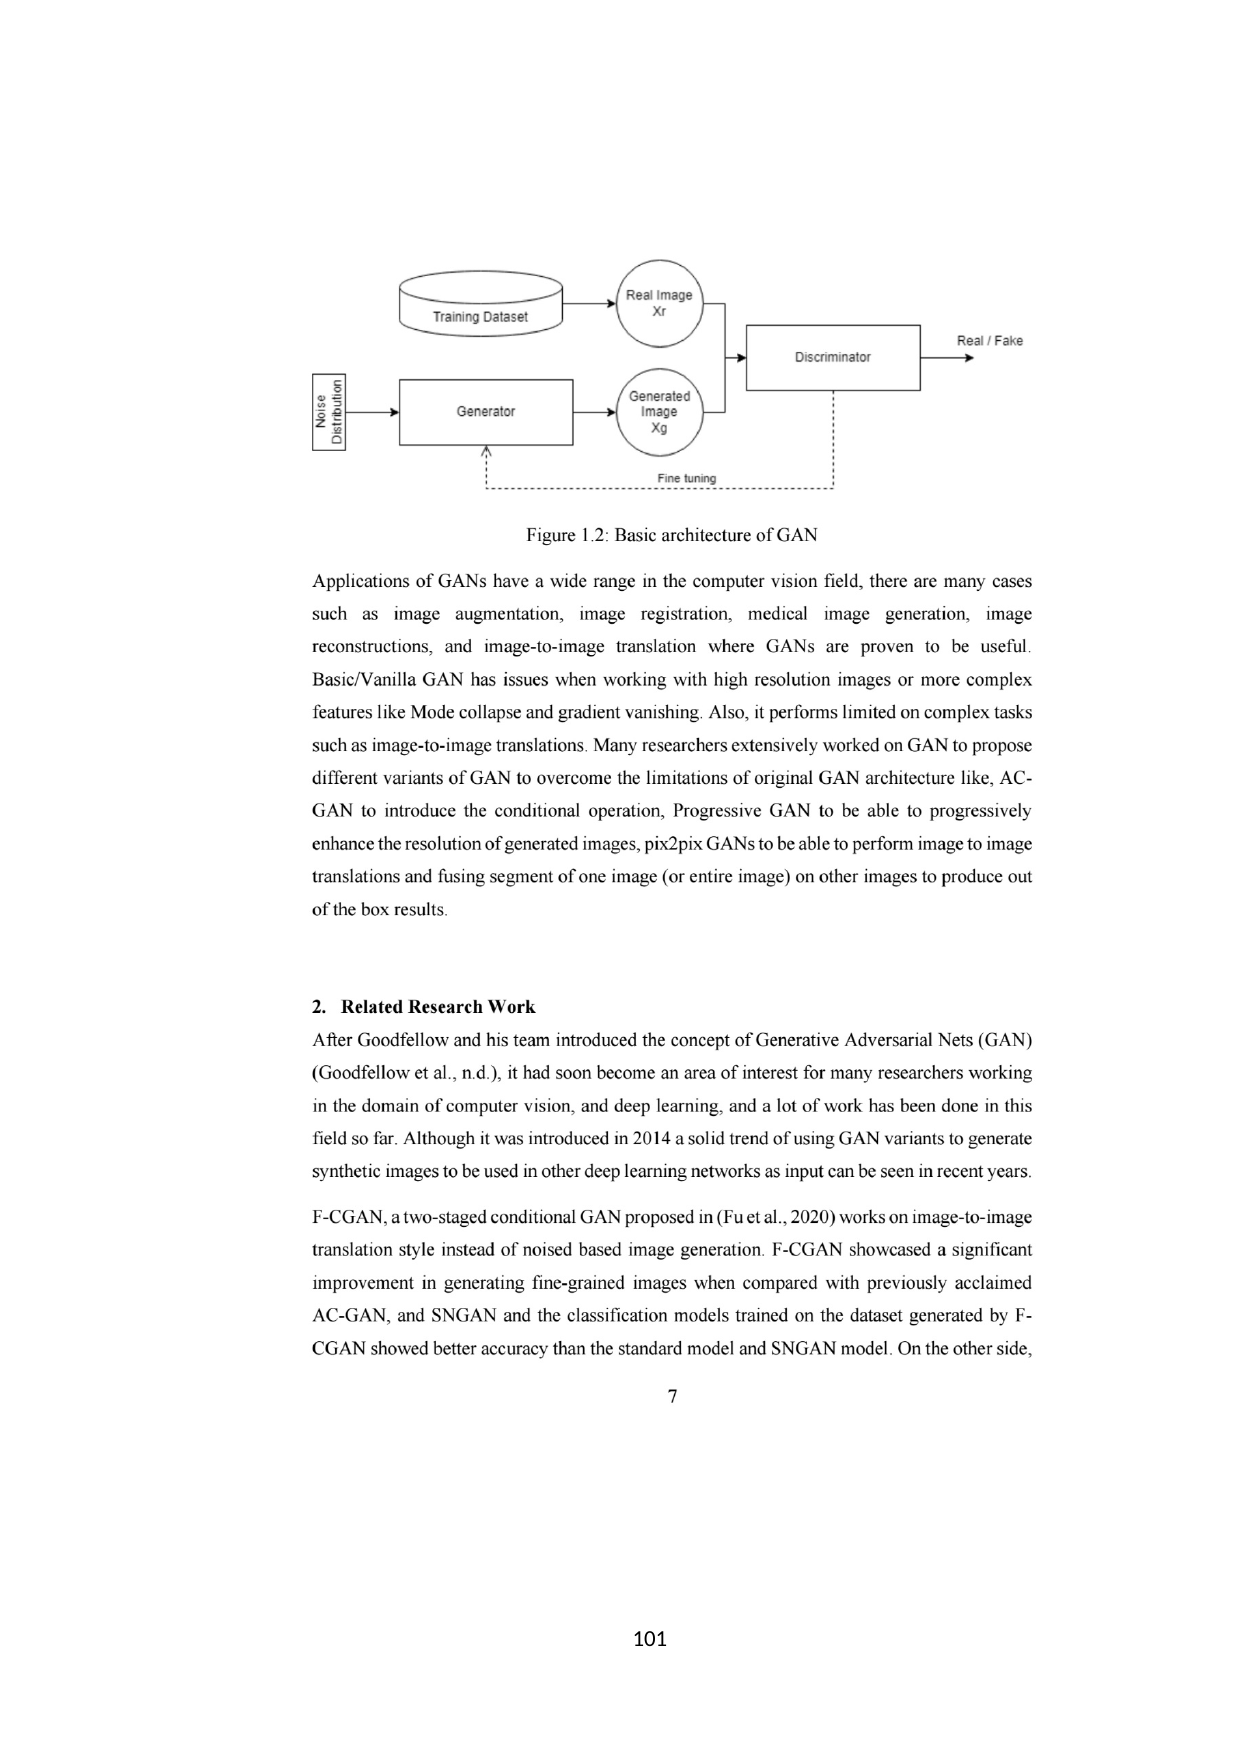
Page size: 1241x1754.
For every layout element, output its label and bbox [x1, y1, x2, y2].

picture [177, 147, 1122, 1484]
